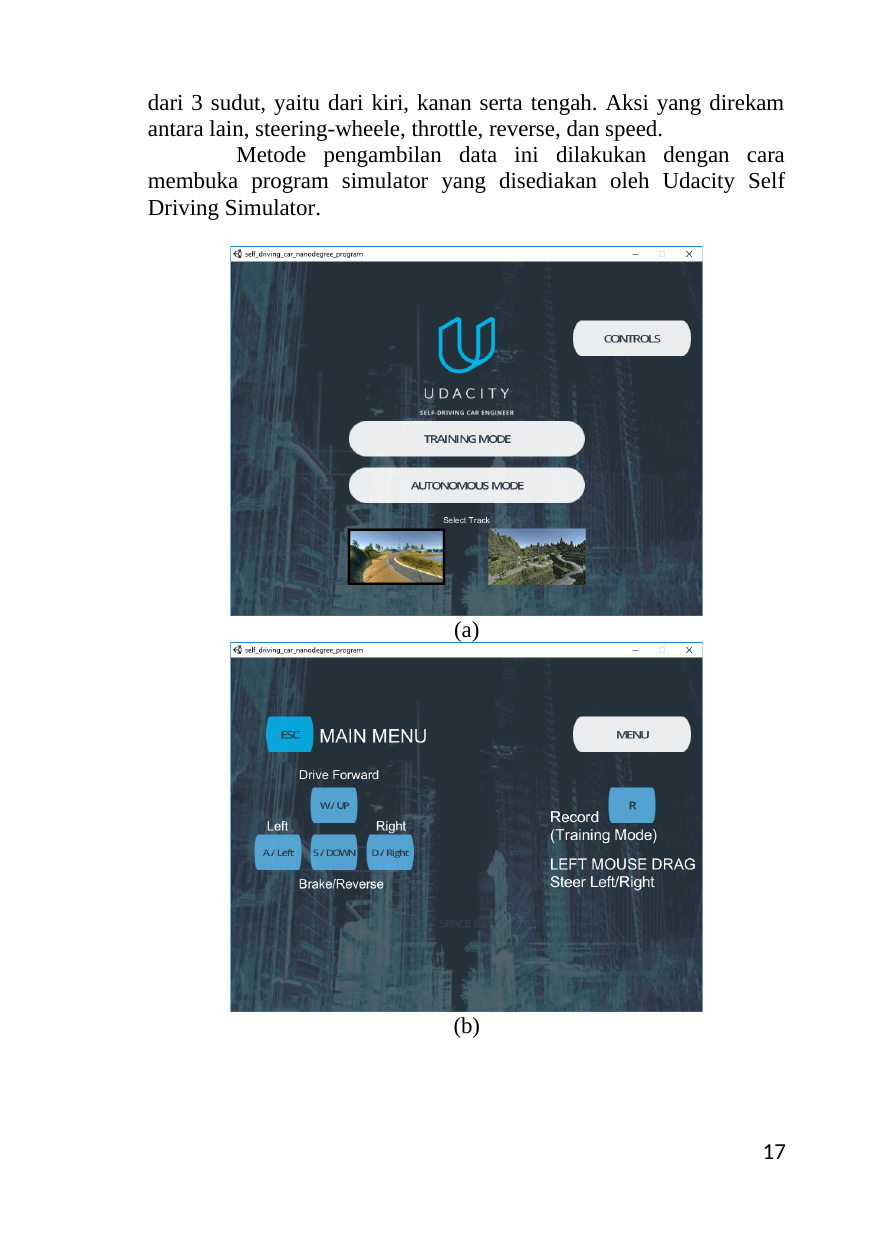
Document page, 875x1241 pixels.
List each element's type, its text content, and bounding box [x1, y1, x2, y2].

picture [230, 642, 703, 1012]
text (a) [148, 616, 786, 642]
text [148, 88, 786, 141]
text Metode pengambilan data ini dilakukan dengan cara membuka program simulator yang disediakan oleh Udacity Self Driving Simulator. [148, 141, 786, 220]
picture [230, 246, 703, 616]
text (b) [148, 1012, 786, 1038]
